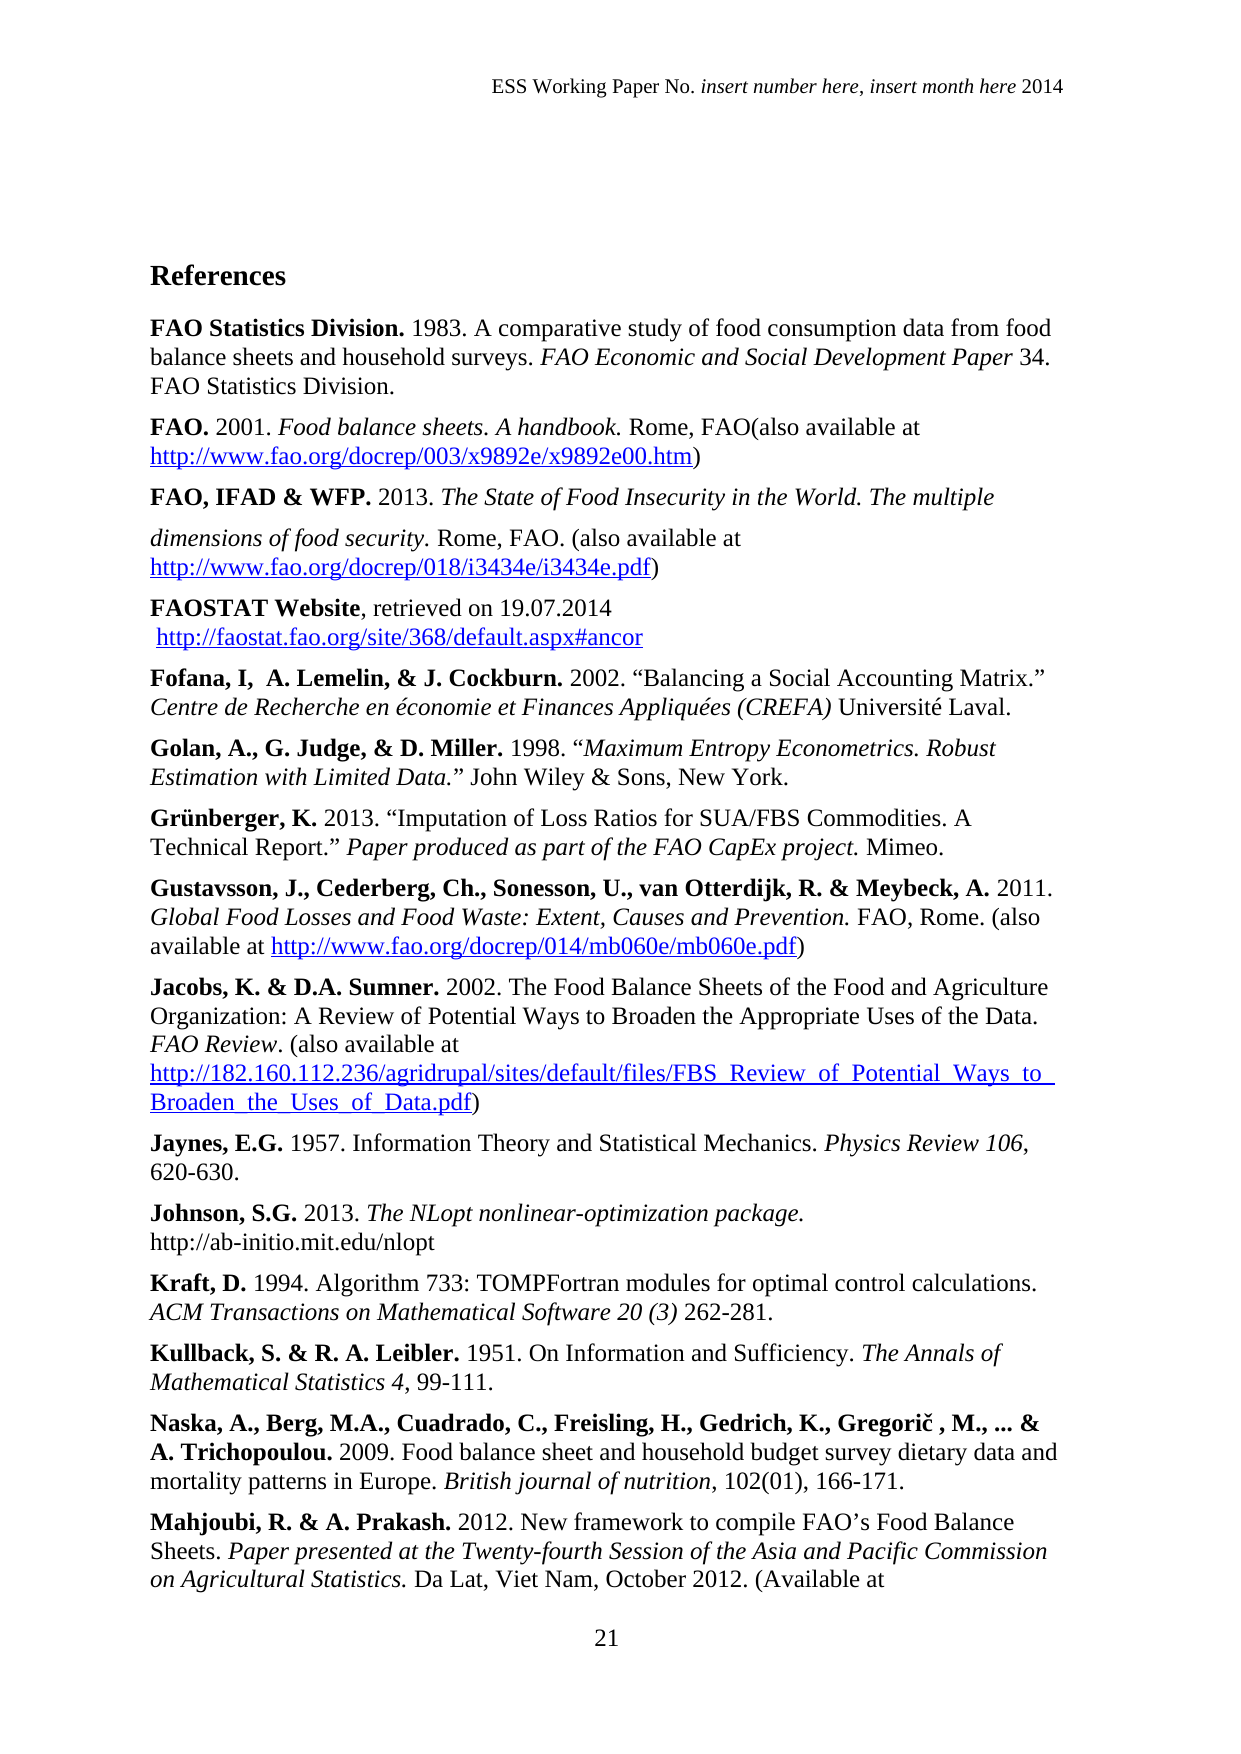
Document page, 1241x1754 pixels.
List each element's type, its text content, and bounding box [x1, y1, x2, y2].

list FAO. 2001. Food balance sheets. A handbook. Rome, FAO(also available at http://www.fao.org/docrep/003/x9892e/x9892e00.htm) [150, 412, 1063, 469]
list Gustavsson, J., Cederberg, Ch., Sonesson, U., van Otterdijk, R. & Meybeck, A. 2011. Global Food Losses and Food Waste: Extent, Causes and Prevention. FAO, Rome. (also available at http://www.fao.org/docrep/014/mb060e/mb060e.pdf) [150, 873, 1063, 959]
list Naska, A., Berg, M.A., Cuadrado, C., Freisling, H., Gedrich, K., Gregorič , M., ... & A. Trichopoulou. 2009. Food balance sheet and household budget survey dietary data and mortality patterns in Europe. British journal of nutrition, 102(01), 166-171. [150, 1408, 1063, 1494]
list Fofana, I, A. Lemelin, & J. Cockburn. 2002. “Balancing a Social Accounting Matrix.” Centre de Recherche en économie et Finances Appliquées (CREFA) Université Laval. [150, 663, 1063, 721]
list Grünberger, K. 2013. “Imputation of Loss Ratios for SUA/FBS Commodities. A Technical Report.” Paper produced as part of the FAO CapEx project. Mimeo. [150, 803, 1063, 861]
list Kullback, S. & R. A. Leibler. 1951. On Information and Sufficiency. The Annals of Mathematical Statistics 4, 99-111. [150, 1338, 1063, 1396]
text References [150, 258, 1063, 291]
list Johnson, S.G. 2013. The NLopt nonlinear-optimization package. http://ab-initio.mit.edu/nlopt [150, 1198, 1063, 1256]
list Kraft, D. 1994. Algorithm 733: TOMPFortran modules for optimal control calculations. ACM Transactions on Mathematical Software 20 (3) 262-281. [150, 1268, 1063, 1326]
list Jaynes, E.G. 1957. Information Theory and Statistical Mechanics. Physics Review 106, 620-630. [150, 1128, 1063, 1186]
list FAO Statistics Division. 1983. A comparative study of food consumption data from food balance sheets and household surveys. FAO Economic and Social Development Paper 34. FAO Statistics Division. [150, 313, 1063, 399]
list FAOSTAT Website, retrieved on 19.07.2014 http://faostat.fao.org/site/368/default.aspx#ancor [150, 593, 1063, 651]
list Golan, A., G. Judge, & D. Miller. 1998. “Maximum Entropy Econometrics. Robust Estimation with Limited Data.” John Wiley & Sons, New York. [150, 733, 1063, 791]
list FAO, IFAD & WFP. 2013. The State of Food Insecurity in the World. The multiple [150, 482, 1063, 511]
list dimensions of food security. Rome, FAO. (also available at http://www.fao.org/docrep/018/i3434e/i3434e.pdf) [150, 523, 1063, 581]
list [150, 1507, 1063, 1593]
list Jacobs, K. & D.A. Sumner. 2002. The Food Balance Sheets of the Food and Agriculture Organization: A Review of Potential Ways to Broaden the Appropriate Uses of the Data. FAO Review. (also available at http://182.160.112.236/agridrupal/sites/default/files/FBS_Review_of_Potential_Ways_to_Broaden_the_Uses_of_Data.pdf) [150, 972, 1063, 1116]
